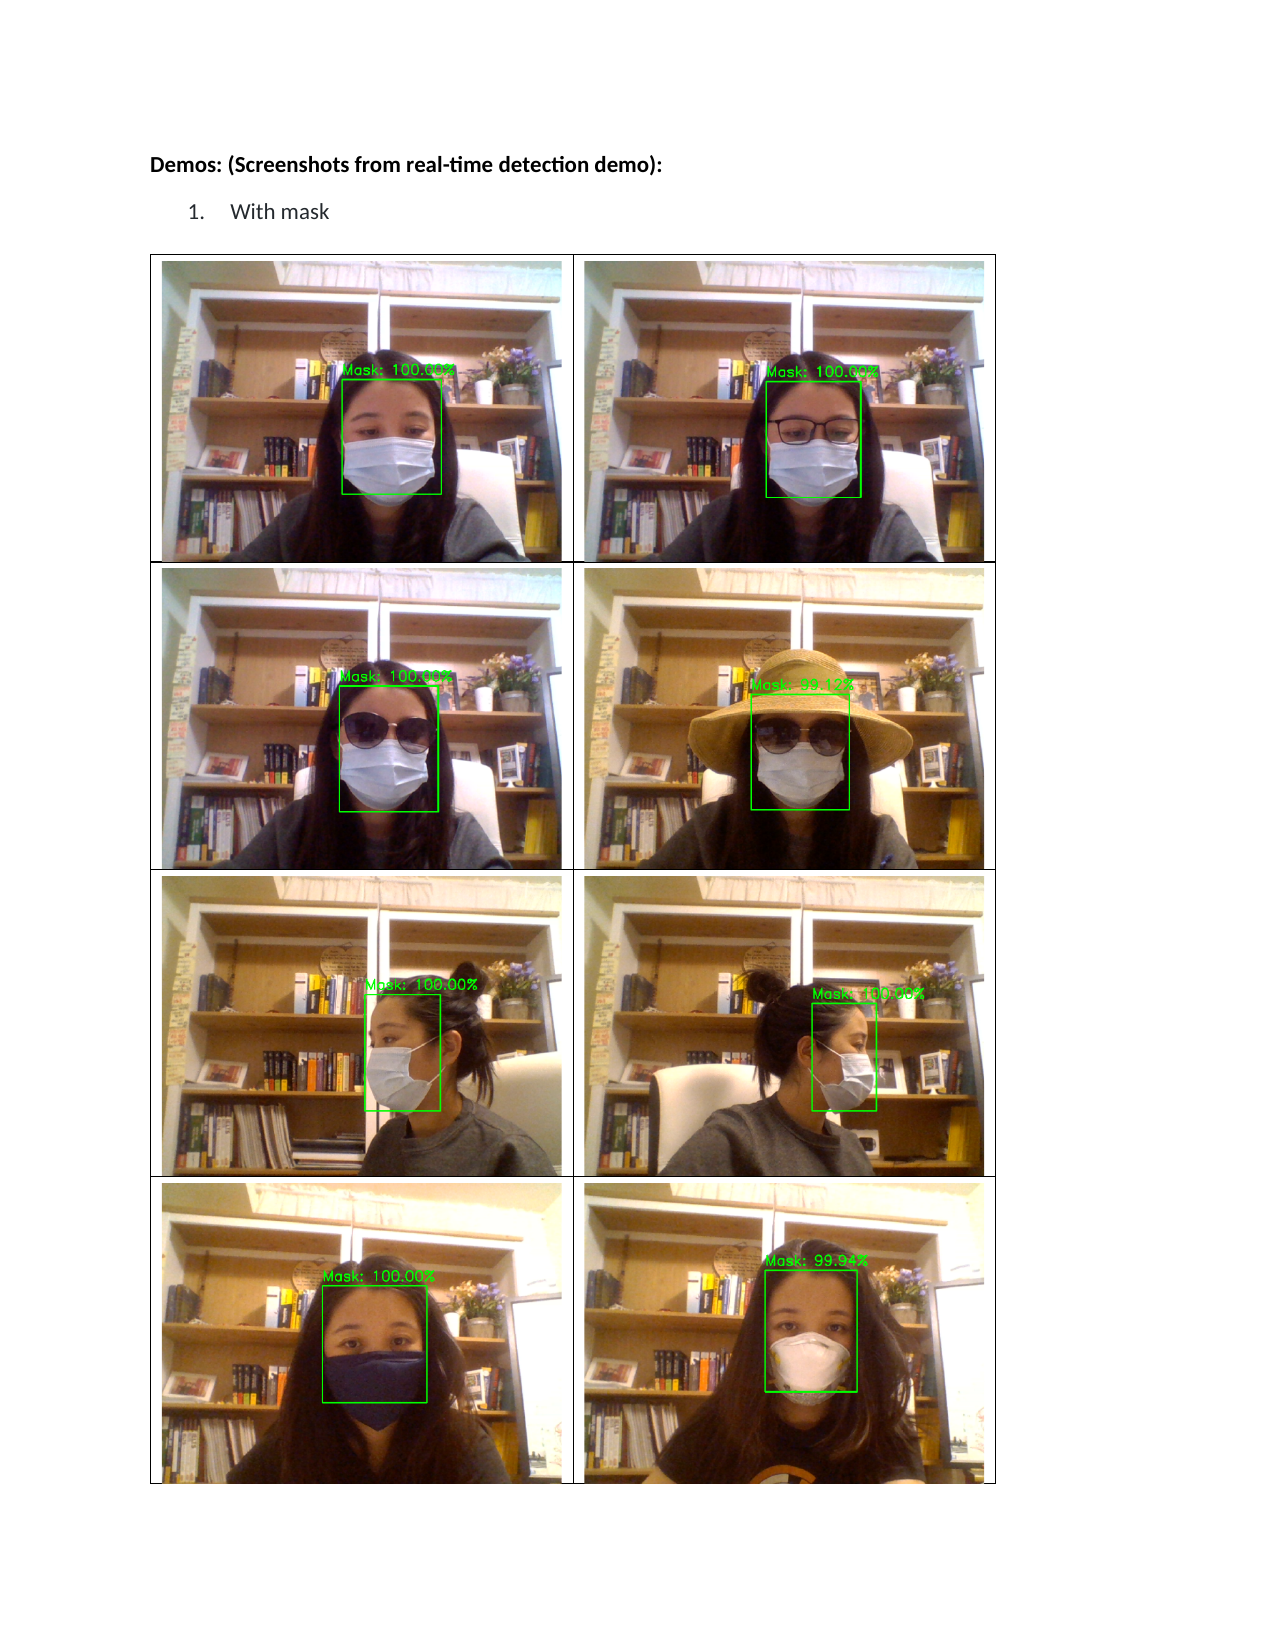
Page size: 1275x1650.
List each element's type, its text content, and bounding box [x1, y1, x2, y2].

picture [584, 568, 985, 869]
picture [161, 1183, 562, 1484]
picture [584, 1183, 985, 1484]
picture [584, 876, 985, 1176]
table_header [574, 255, 995, 561]
list With mask [187, 197, 1125, 225]
picture [584, 261, 985, 562]
table_cell [151, 870, 573, 1176]
table_cell [574, 1177, 995, 1483]
text Demos: (Screenshots from real-time detection demo): [150, 150, 1125, 178]
table_cell [151, 1177, 573, 1483]
table_cell [151, 563, 573, 869]
table_header [151, 255, 573, 561]
table_cell [574, 870, 995, 1176]
picture [161, 568, 562, 869]
table_cell [574, 563, 995, 869]
picture [161, 261, 562, 562]
picture [161, 876, 562, 1176]
